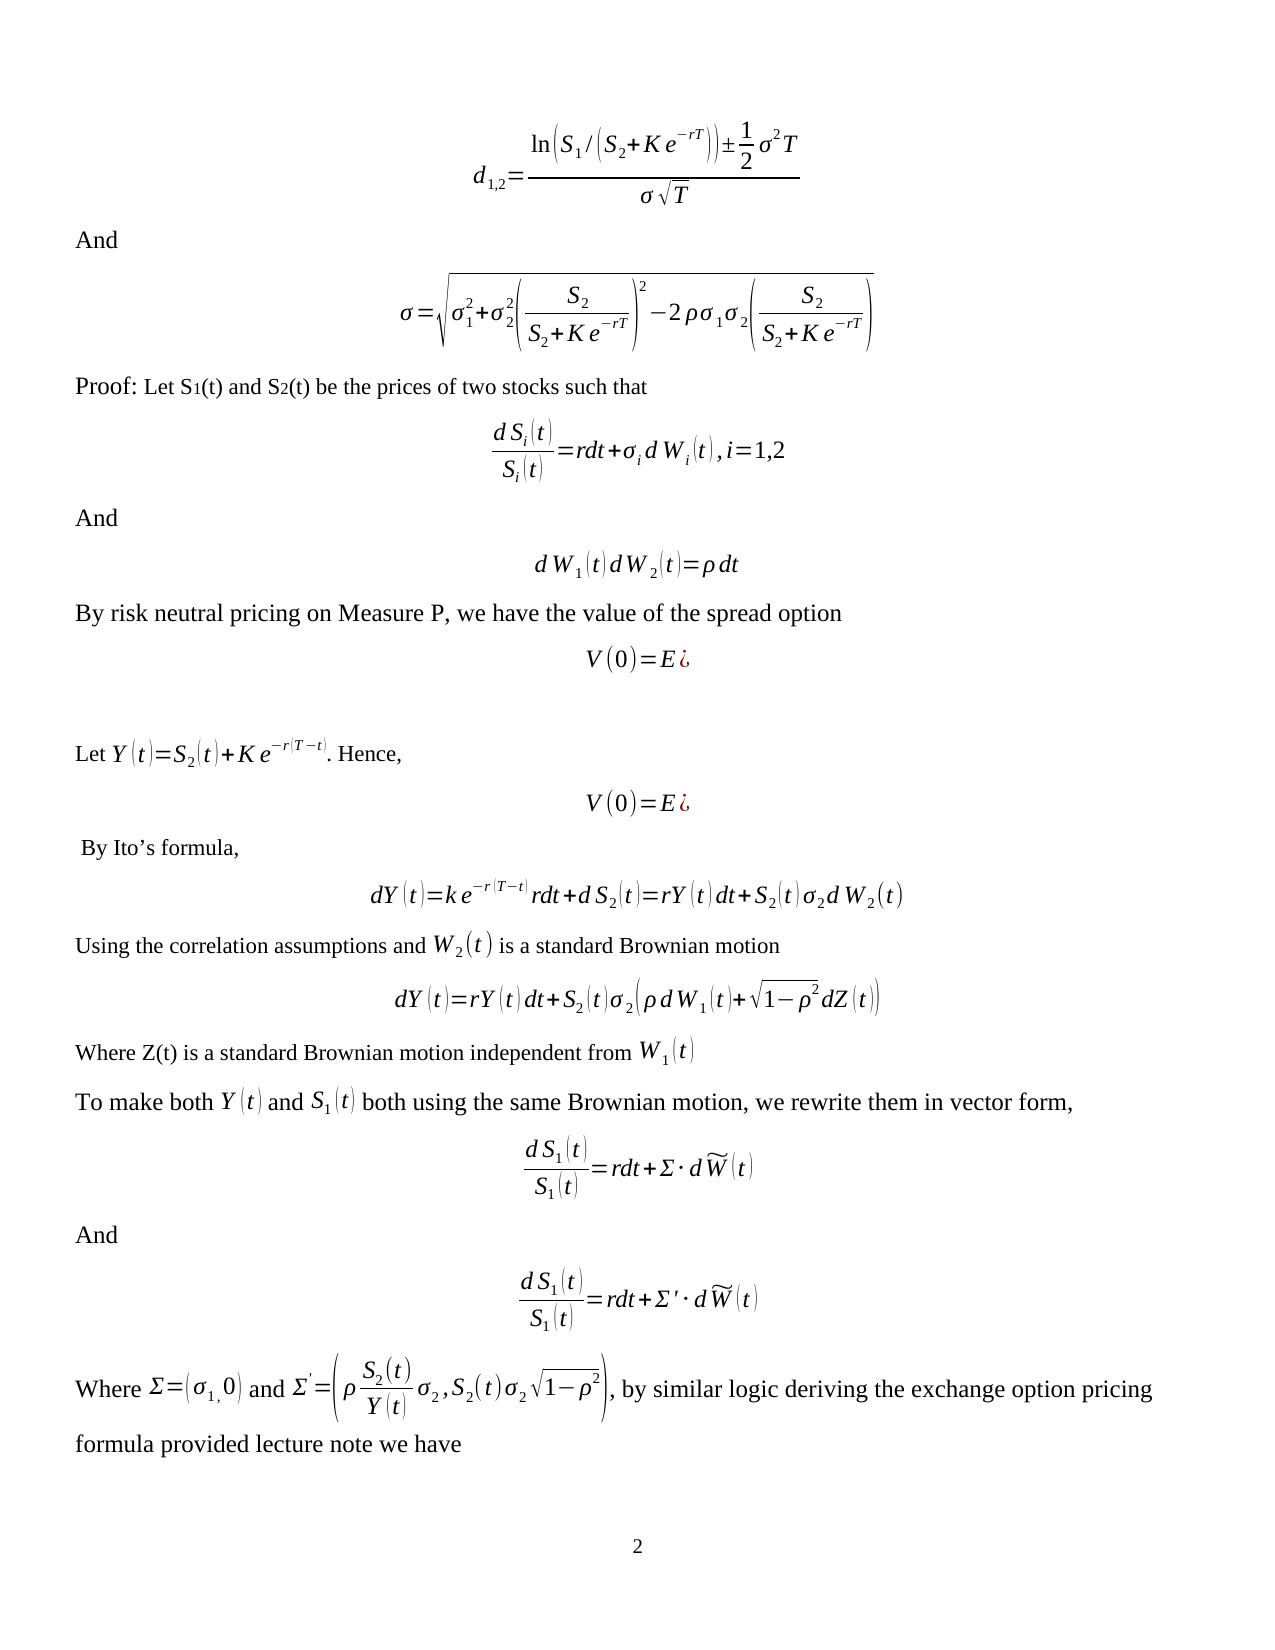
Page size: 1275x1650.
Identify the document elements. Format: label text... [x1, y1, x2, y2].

text Using the correlation assumptions and is a standard Brownian motion [75, 929, 1200, 961]
text To make both and both using the same Brownian motion, we rewrite them in vector form, [75, 1084, 1200, 1117]
text Where Z(t) is a standard Brownian motion independent from [75, 1035, 1200, 1068]
text By Ito’s formula, [75, 834, 1200, 861]
text Let . Hence, [75, 736, 1200, 771]
text By risk neutral pricing on Measure P, we have the value of the spread option [75, 598, 1200, 627]
text And [75, 1220, 1200, 1249]
text And [75, 503, 1200, 532]
text Where and , by similar logic deriving the exchange option pricing formula provided lecture note we have [75, 1352, 1200, 1458]
text Proof: Let S1(t) and S2(t) be the prices of two stocks such that [75, 371, 1200, 400]
text And [75, 225, 1200, 254]
